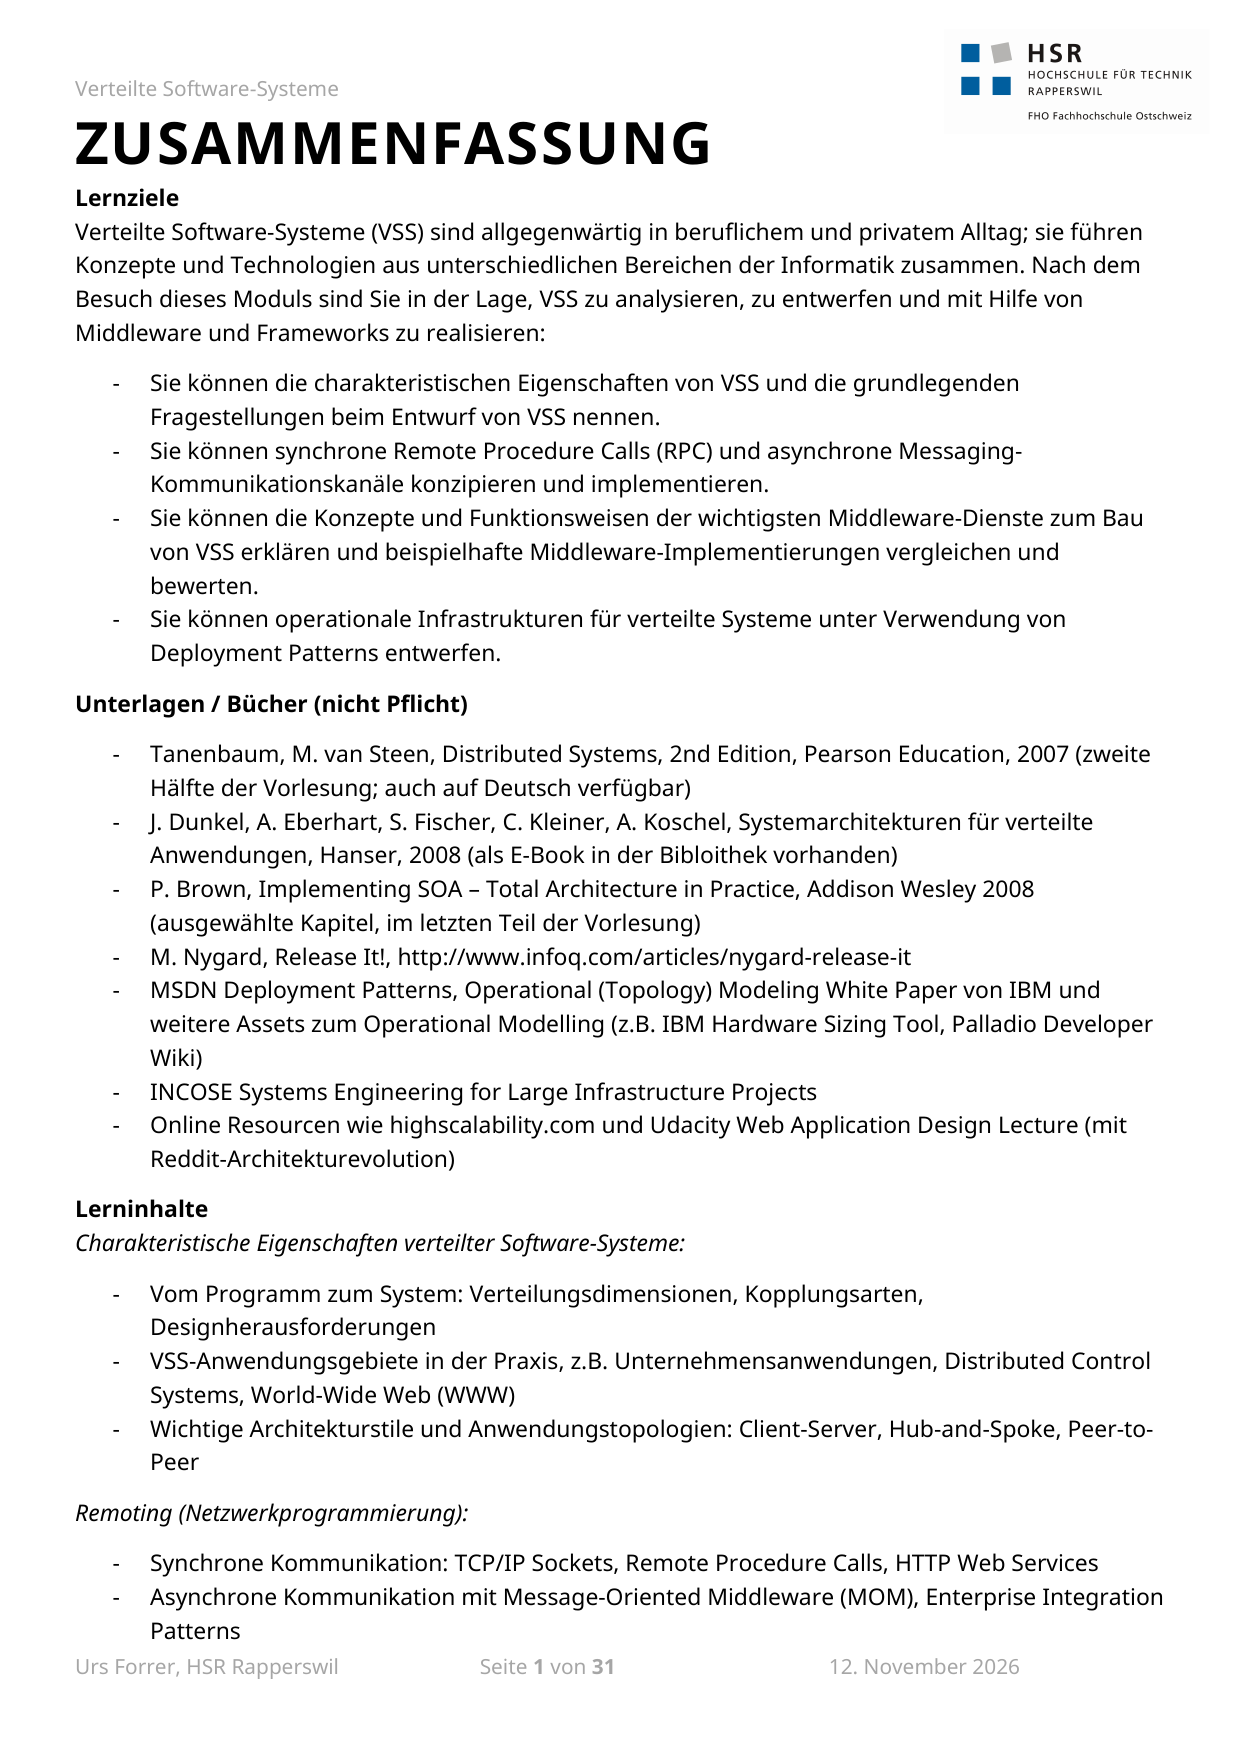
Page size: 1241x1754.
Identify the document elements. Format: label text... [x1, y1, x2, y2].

list Synchrone Kommunikation: TCP/IP Sockets, Remote Procedure Calls, HTTP Web Services [112, 1547, 1165, 1578]
list INCOSE Systems Engineering for Large Infrastructure Projects [112, 1075, 1165, 1107]
list Sie können die charakteristischen Eigenschaften von VSS und die grundlegenden Fragestellungen beim Entwurf von VSS nennen. [112, 367, 1165, 432]
list Tanenbaum, M. van Steen, Distributed Systems, 2nd Edition, Pearson Education, 2007 (zweite Hälfte der Vorlesung; auch auf Deutsch verfügbar) [112, 738, 1165, 803]
list Sie können die Konzepte und Funktionsweisen der wichtigsten Middleware-Dienste zum Bau von VSS erklären und beispielhafte Middleware-Implementierungen vergleichen und bewerten. [112, 502, 1165, 601]
list J. Dunkel, A. Eberhart, S. Fischer, C. Kleiner, A. Koschel, Systemarchitekturen für verteilte Anwendungen, Hanser, 2008 (als E-Book in der Bibloithek vorhanden) [112, 805, 1165, 870]
list Vom Programm zum System: Verteilungsdimensionen, Kopplungsarten, Designherausforderungen [112, 1277, 1165, 1342]
list Sie können operationale Infrastrukturen für verteilte Systeme unter Verwendung von Deployment Patterns entwerfen. [112, 603, 1165, 668]
list P. Brown, Implementing SOA – Total Architecture in Practice, Addison Wesley 2008 (ausgewählte Kapitel, im letzten Teil der Vorlesung) [112, 873, 1165, 938]
list M. Nygard, Release It!, http://www.infoq.com/articles/nygard-release-it [112, 940, 1165, 972]
picture [943, 29, 1210, 134]
list Asynchrone Kommunikation mit Message-Oriented Middleware (MOM), Enterprise Integration Patterns [112, 1581, 1165, 1646]
text Lernziele Verteilte Software-Systeme (VSS) sind allgegenwärtig in beruflichem und privatem Alltag; sie führen Konzepte und Technologien aus unterschiedlichen Bereichen der Informatik zusammen. Nach dem Besuch dieses Moduls sind Sie in der Lage, VSS zu analysieren, zu entwerfen und mit Hilfe von Middleware und Frameworks zu realisieren: [75, 182, 1165, 348]
text Unterlagen / Bücher (nicht Pflicht) [75, 687, 1165, 719]
text Remoting (Netzwerkprogrammierung): [75, 1497, 1165, 1528]
list MSDN Deployment Patterns, Operational (Topology) Modeling White Paper von IBM und weitere Assets zum Operational Modelling (z.B. IBM Hardware Sizing Tool, Palladio Developer Wiki) [112, 974, 1165, 1073]
title Zusammenfassung [75, 102, 1165, 182]
list Sie können synchrone Remote Procedure Calls (RPC) und asynchrone Messaging-Kommunikationskanäle konzipieren und implementieren. [112, 434, 1165, 499]
list VSS-Anwendungsgebiete in der Praxis, z.B. Unternehmensanwendungen, Distributed Control Systems, World-Wide Web (WWW) [112, 1345, 1165, 1410]
list Wichtige Architekturstile und Anwendungstopologien: Client-Server, Hub-and-Spoke, Peer-to-Peer [112, 1412, 1165, 1477]
text Lerninhalte Charakteristische Eigenschaften verteilter Software-Systeme: [75, 1193, 1165, 1258]
list Online Resourcen wie highscalability.com und Udacity Web Application Design Lecture (mit Reddit-Architekturevolution) [112, 1109, 1165, 1174]
